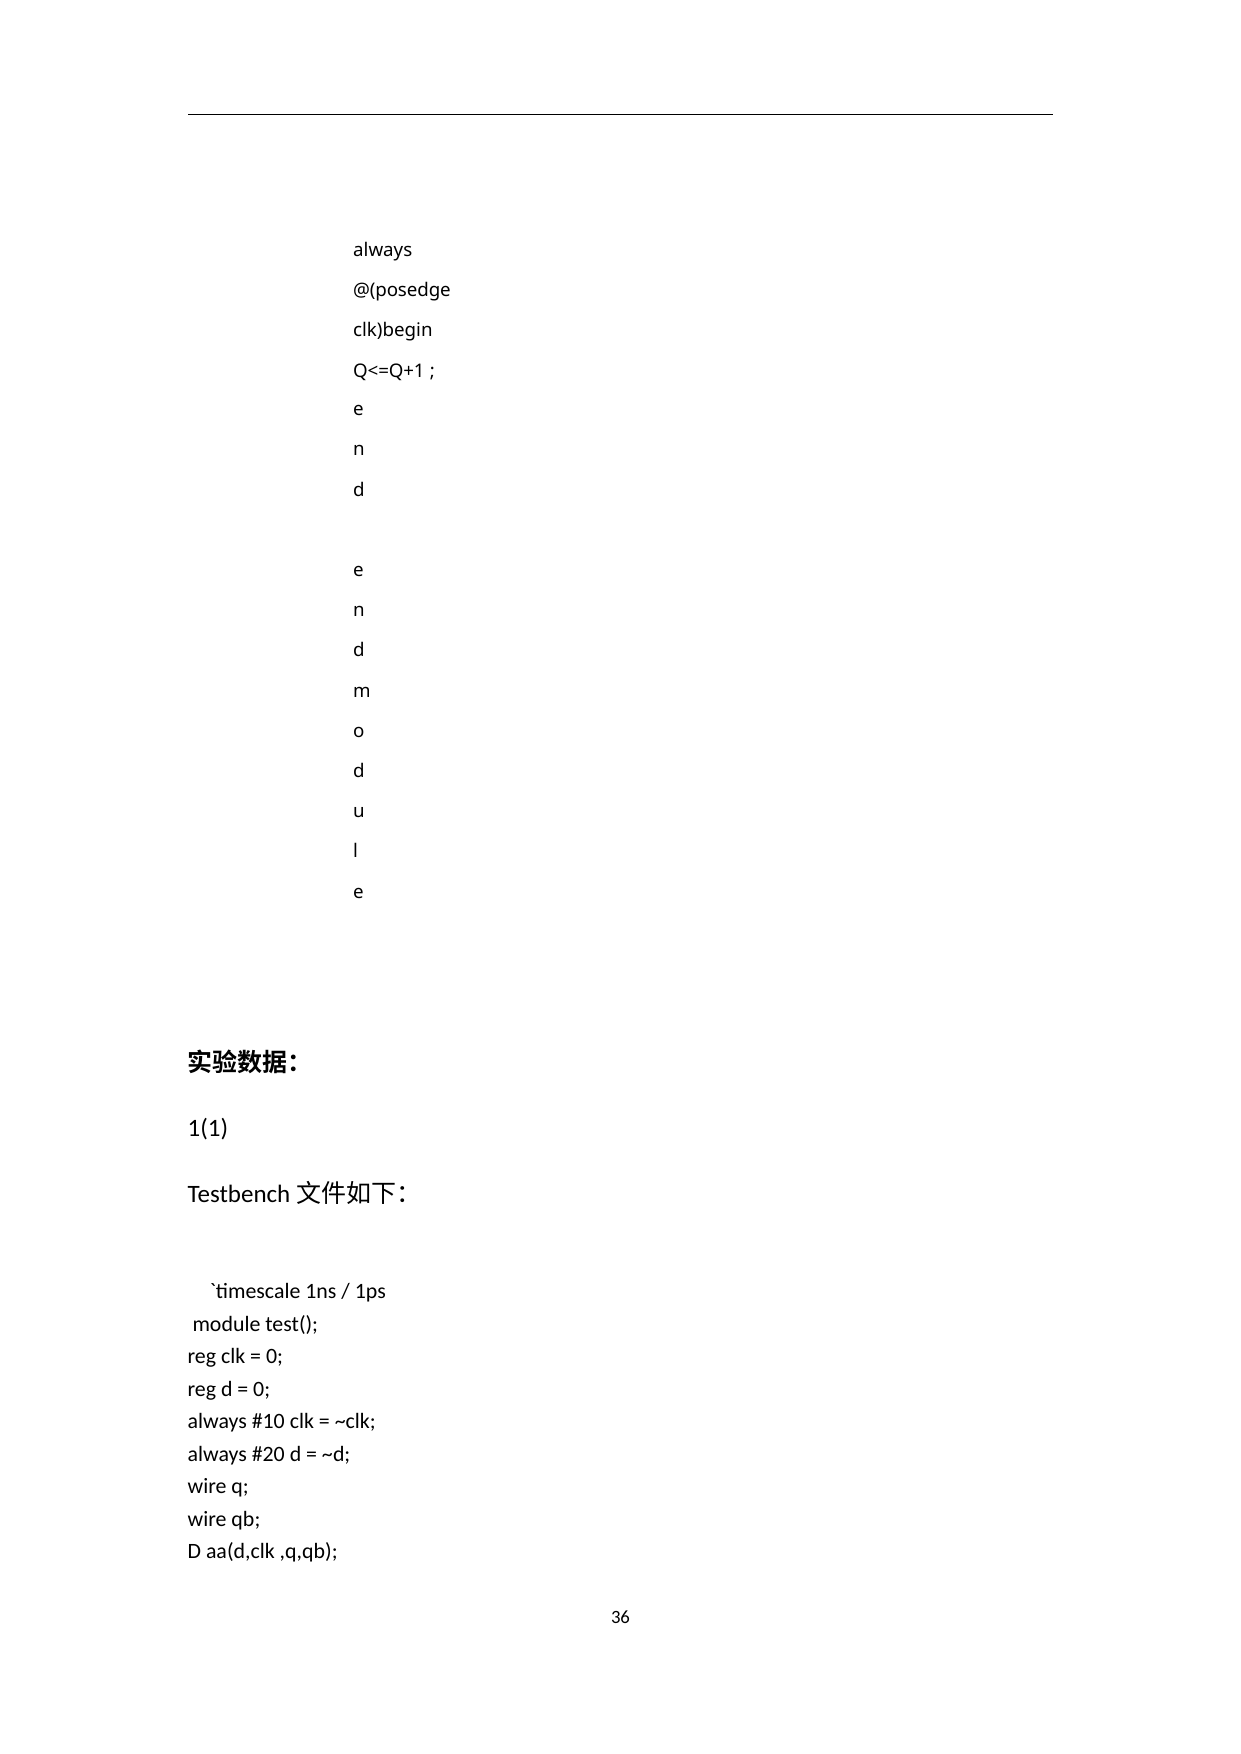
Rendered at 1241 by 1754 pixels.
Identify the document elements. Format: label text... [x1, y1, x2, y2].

text Testbench 文件如下： [187, 1159, 1053, 1224]
text 1(1) [187, 1111, 1053, 1144]
text D aa(d,clk ,q,qb); [187, 1534, 1053, 1567]
text reg d = 0; [187, 1372, 1053, 1404]
text `timescale 1ns / 1ps [187, 1274, 1053, 1307]
text always #10 clk = ~clk; [187, 1404, 1053, 1437]
text always @(posedge clk)begin Q<=Q+1 ; [353, 233, 485, 386]
text wire q; [187, 1469, 1053, 1502]
text always #20 d = ~d; [187, 1437, 1053, 1469]
text reg clk = 0; [187, 1339, 1053, 1372]
text wire qb; [187, 1502, 1053, 1534]
text 实验数据： [187, 1028, 1053, 1093]
text module test(); [187, 1307, 1053, 1339]
